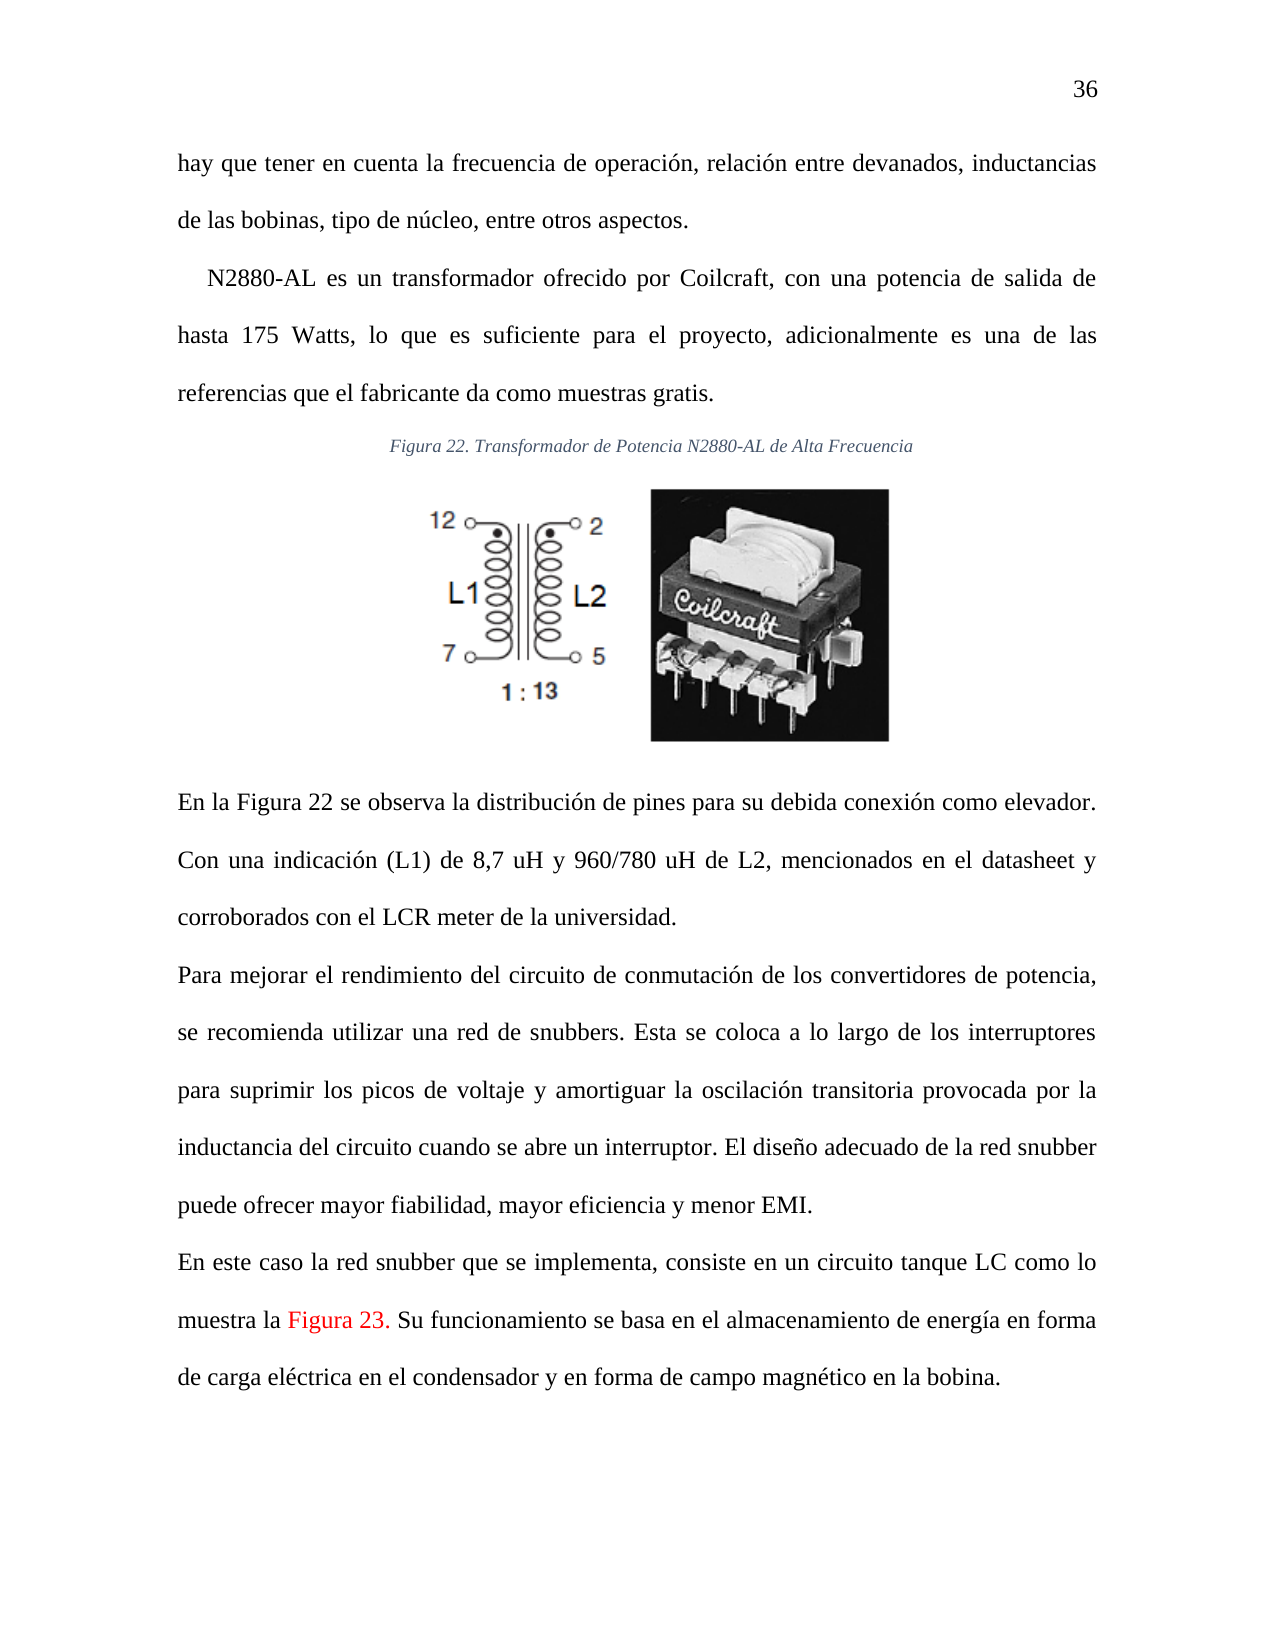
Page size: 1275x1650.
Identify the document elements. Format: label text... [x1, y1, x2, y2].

text En la Figura 22 se observa la distribución de pines para su debida conexión como elevador. Con una indicación (L1) de 8,7 uH y 960/780 uH de L2, mencionados en el datasheet y corroborados con el LCR meter de la universidad. [177, 787, 1098, 931]
text N2880-AL es un transformador ofrecido por Coilcraft, con una potencia de salida de hasta 175 Watts, lo que es suficiente para el proyecto, adicionalmente es una de las referencias que el fabricante da como muestras gratis. [177, 263, 1098, 406]
text Para mejorar el rendimiento del circuito de conmutación de los convertidores de potencia, se recomienda utilizar una red de snubbers. Esta se coloca a lo largo de los interruptores para suprimir los picos de voltaje y amortiguar la oscilación transitoria provocada por la inductancia del circuito cuando se abre un interruptor. El diseño adecuado de la red snubber puede ofrecer mayor fiabilidad, mayor eficiencia y menor EMI. [177, 960, 1098, 1219]
text En este caso la red snubber que se implementa, consiste en un circuito tanque LC como lo muestra la Figura 23. Su funcionamiento se basa en el almacenamiento de energía en forma de carga eléctrica en el condensador y en forma de campo magnético en la bobina. [177, 1247, 1098, 1391]
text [177, 148, 1098, 234]
picture [407, 477, 897, 759]
